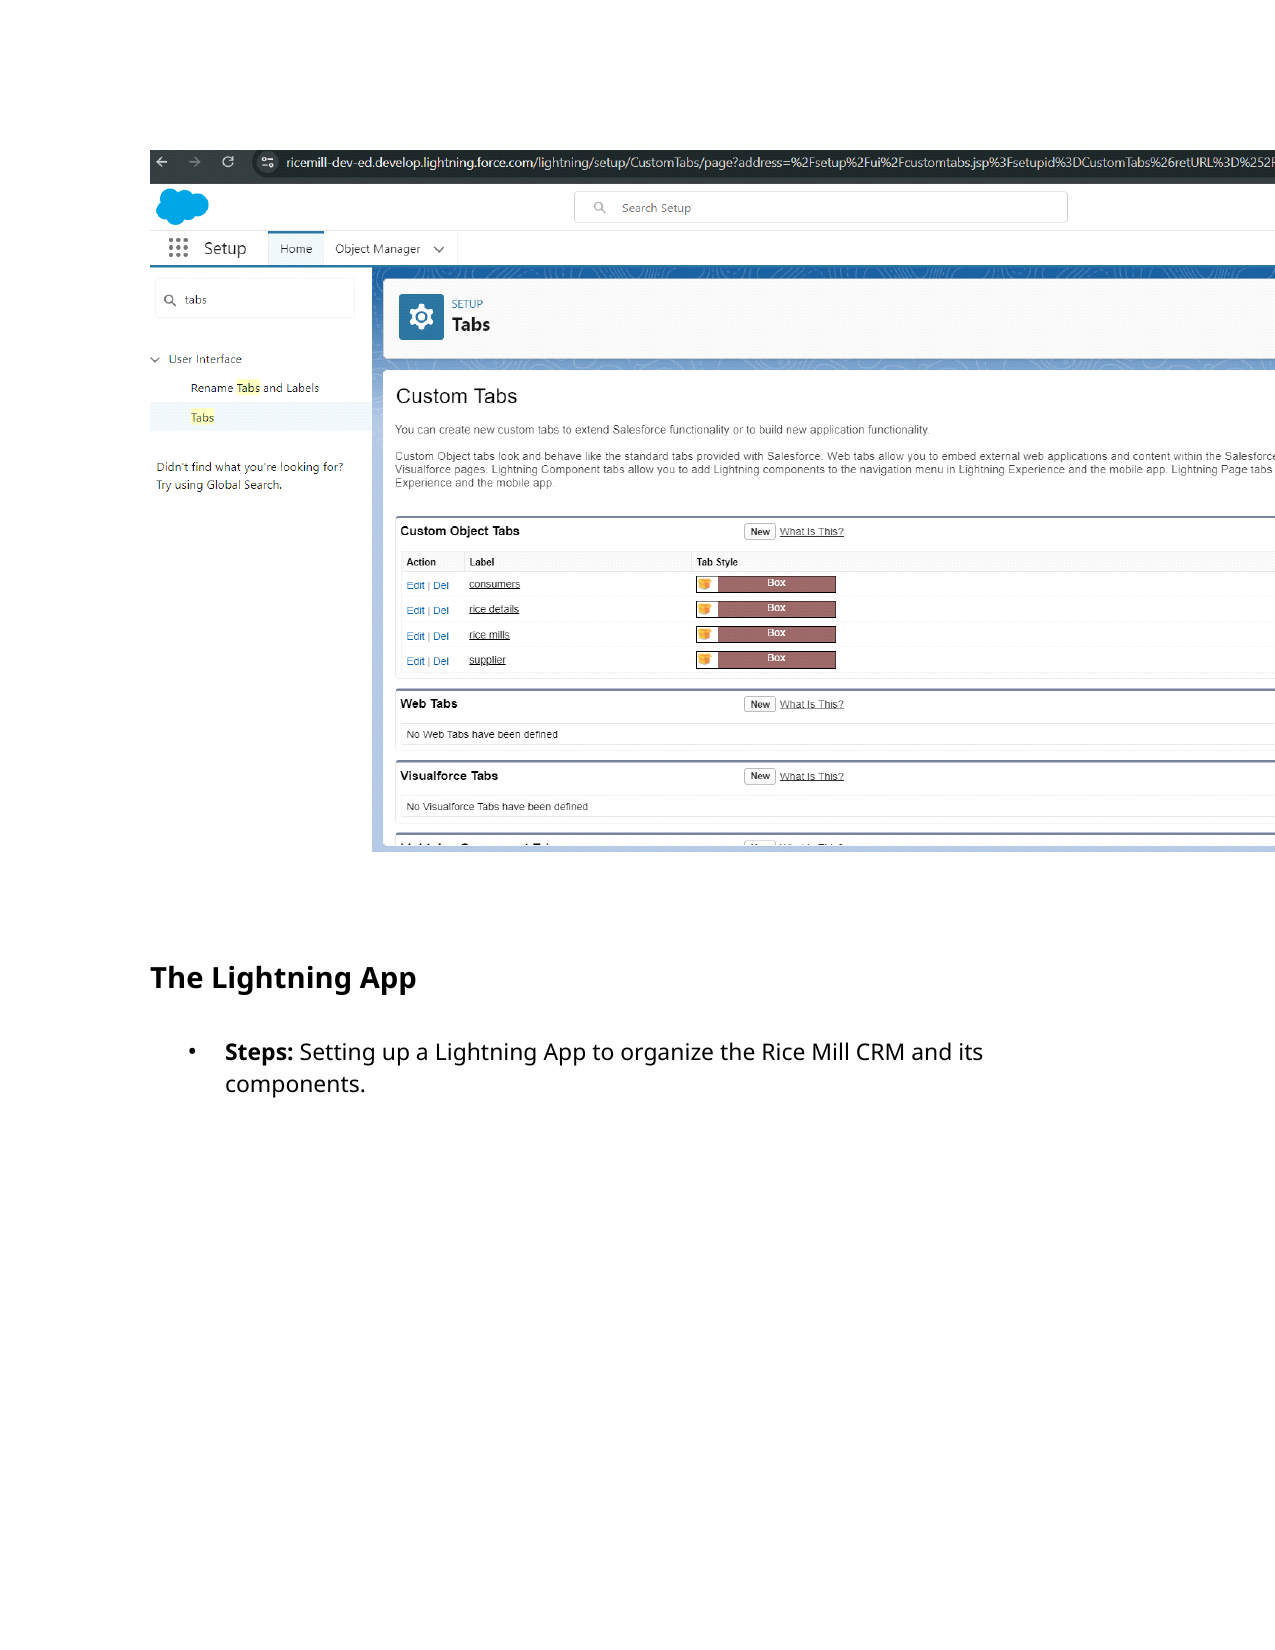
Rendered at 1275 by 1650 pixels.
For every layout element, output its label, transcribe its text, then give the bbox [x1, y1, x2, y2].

list Steps: Setting up a Lightning App to organize the Rice Mill CRM and its components. [187, 1034, 1125, 1099]
text The Lightning App [150, 957, 1125, 997]
picture [150, 150, 1275, 852]
